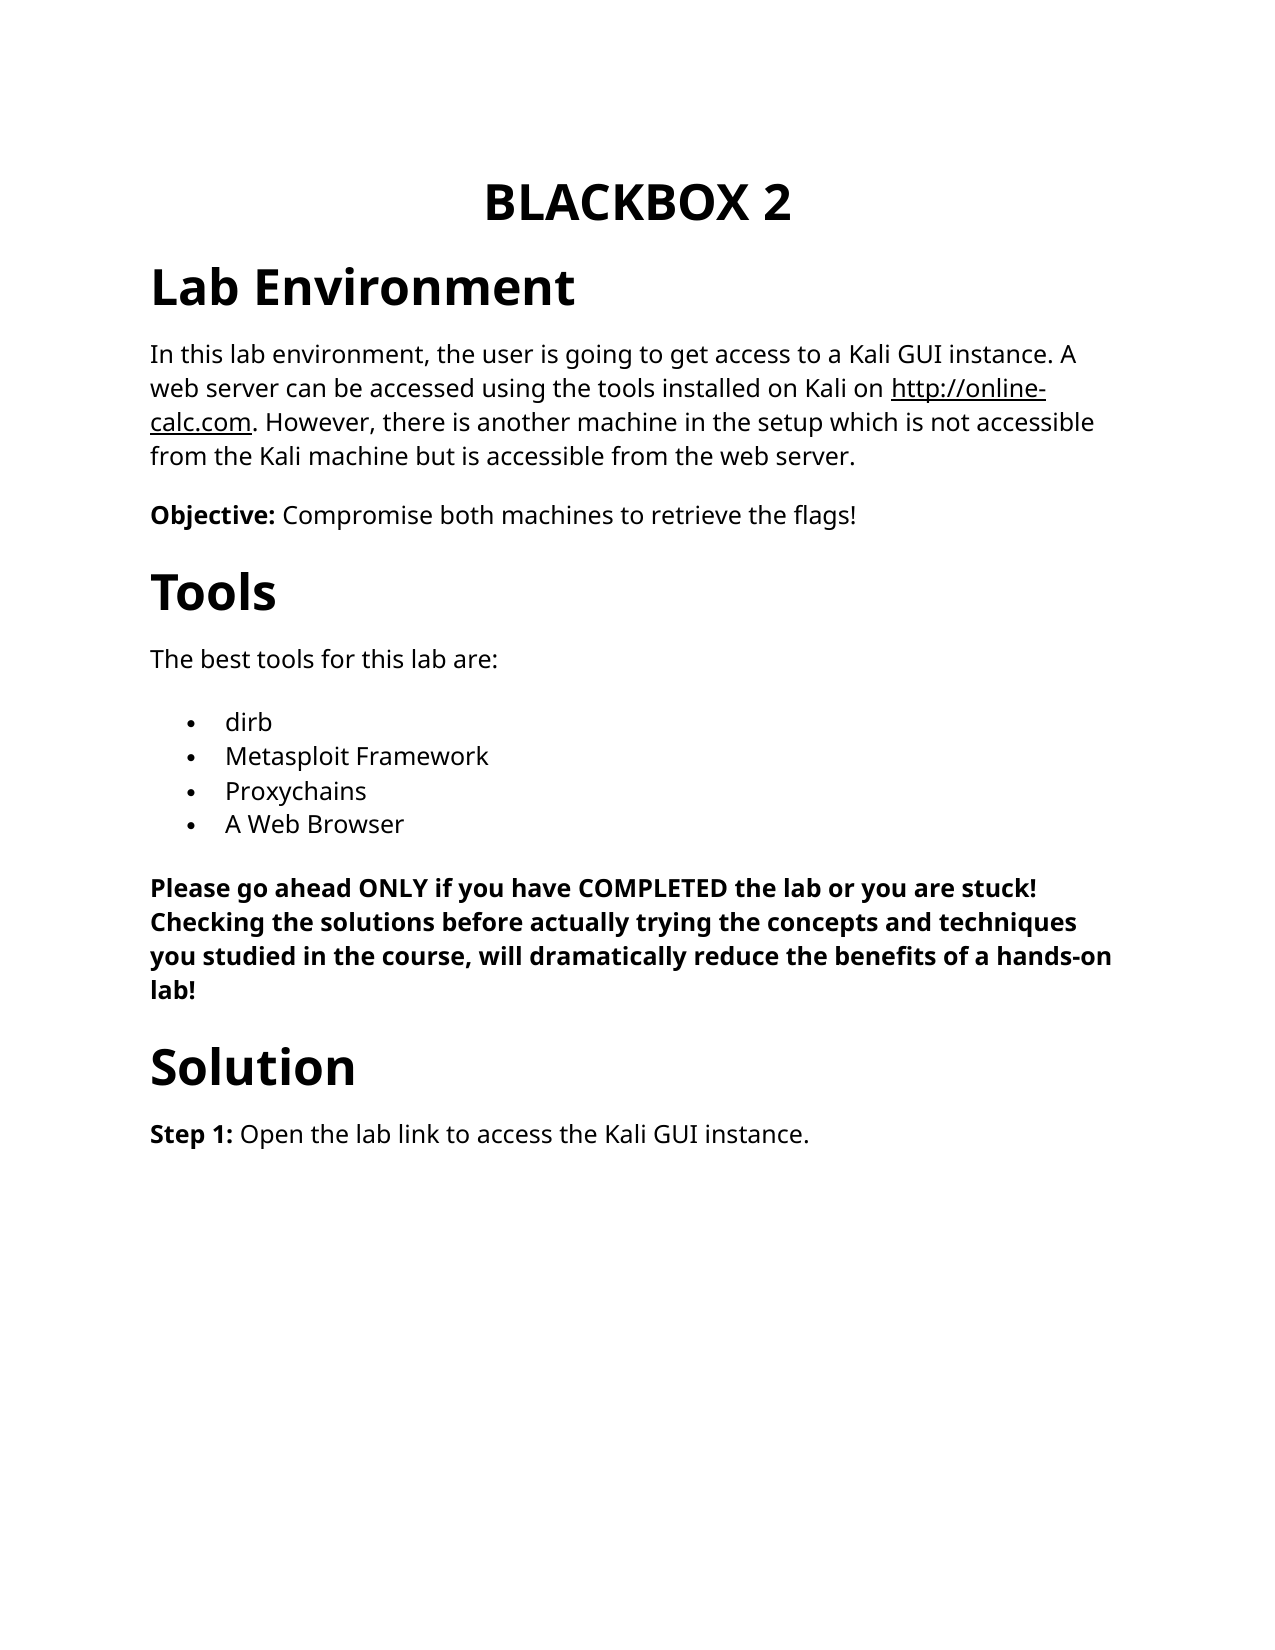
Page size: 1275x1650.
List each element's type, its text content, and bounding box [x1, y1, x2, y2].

text The best tools for this lab are: [150, 642, 1125, 676]
list Proxychains [187, 773, 1125, 807]
list dirb [187, 705, 1125, 739]
list Metasploit Framework [187, 739, 1125, 773]
text In this lab environment, the user is going to get access to a Kali GUI instance. A web server can be accessed using the tools installed on Kali on http://online-calc.com. However, there is another machine in the setup which is not accessible from the Kali machine but is accessible from the web server. [150, 337, 1125, 473]
text Please go ahead ONLY if you have COMPLETED the lab or you are stuck! Checking the solutions before actually trying the concepts and techniques you studied in the course, will dramatically reduce the benefits of a hands-on lab! [150, 870, 1125, 1007]
text Objective: Compromise both machines to retrieve the flags! [150, 498, 1125, 532]
list A Web Browser [187, 807, 1125, 841]
text BLACKBOX 2 [150, 167, 1125, 235]
text Tools [150, 557, 1125, 625]
text Step 1: Open the lab link to access the Kali GUI instance. [150, 1117, 1125, 1151]
text Solution [150, 1032, 1125, 1100]
text Lab Environment [150, 252, 1125, 320]
